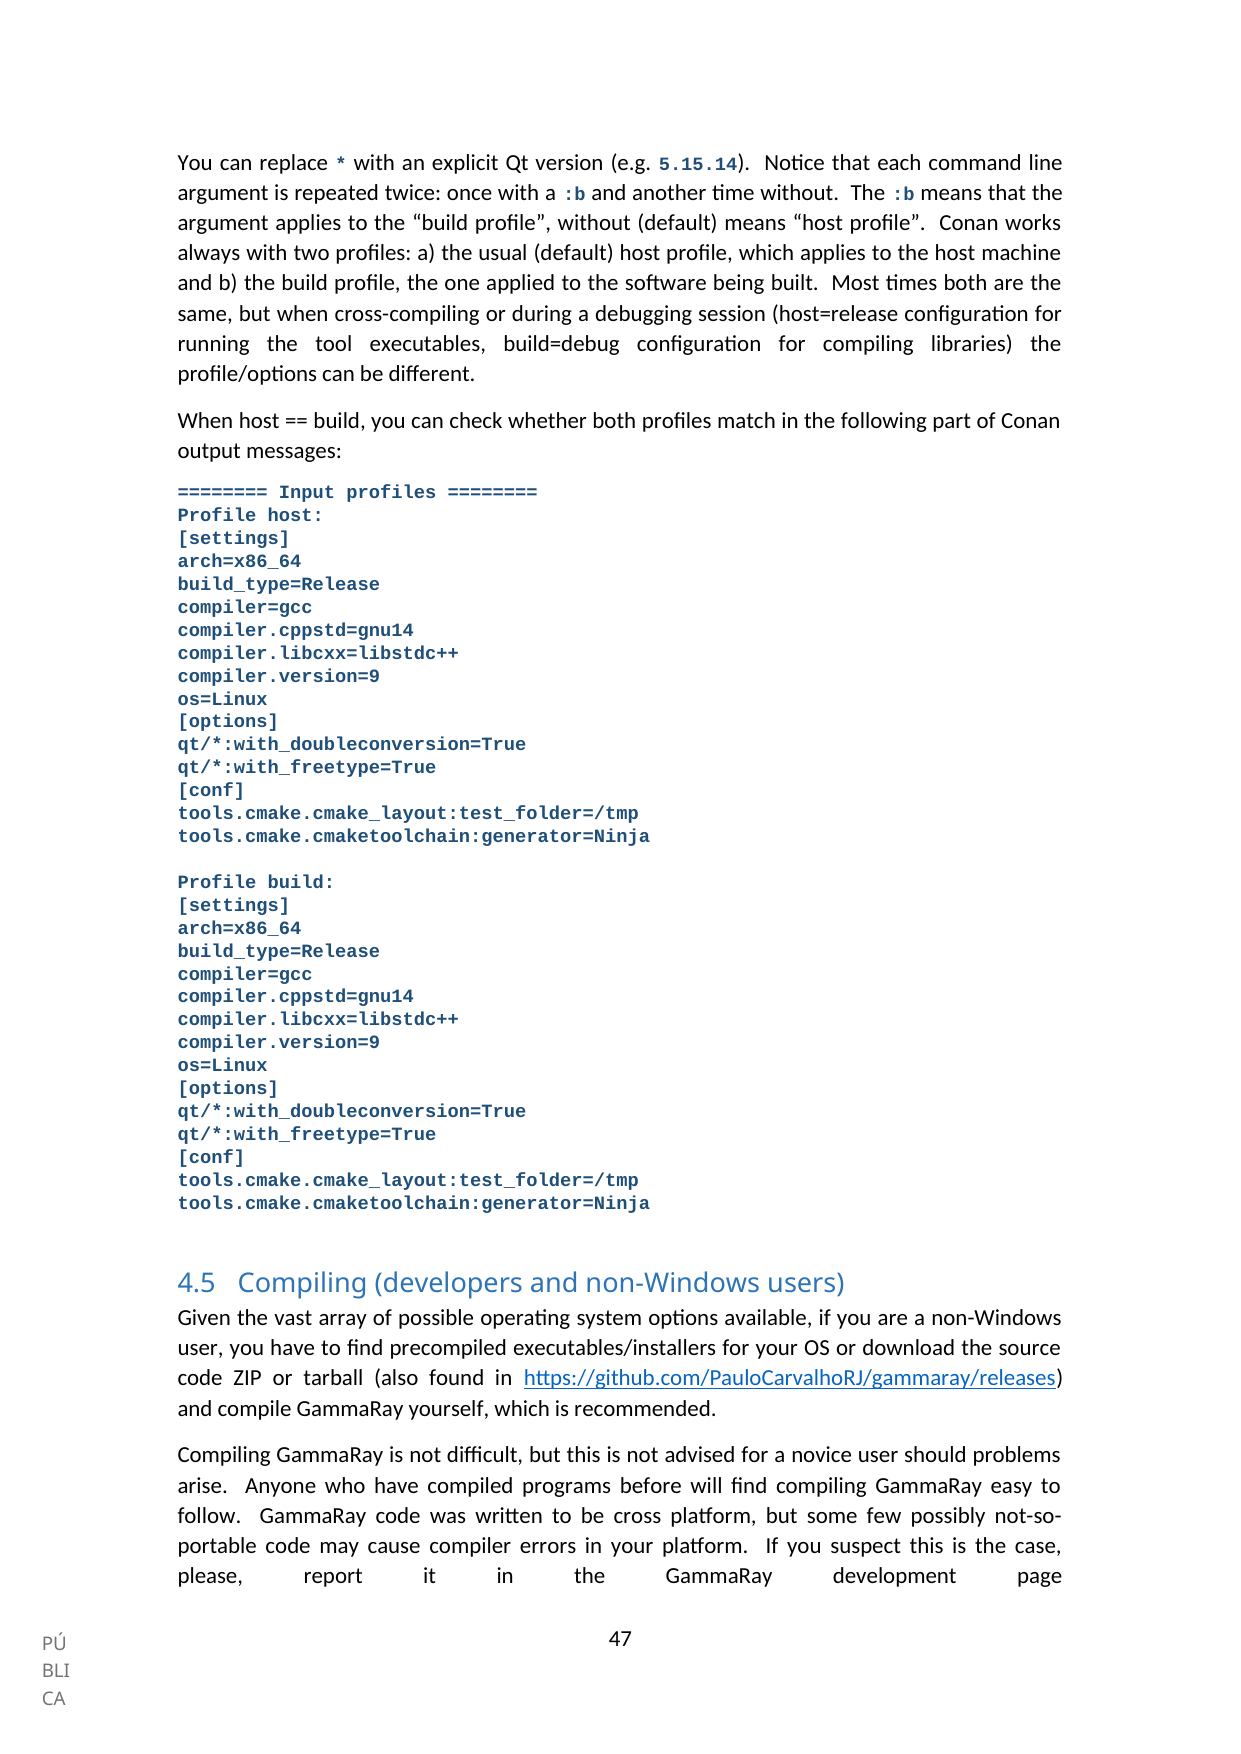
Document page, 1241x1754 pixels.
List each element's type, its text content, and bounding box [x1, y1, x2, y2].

text arch=x86_64 [177, 918, 1063, 940]
text ======== Input profiles ======== [177, 483, 1063, 504]
subtitle Compiling (developers and non-Windows users) [177, 1263, 1063, 1300]
text When host == build, you can check whether both profiles match in the following part of Conan output messages: [177, 406, 1063, 464]
text arch=x86_64 [177, 552, 1063, 573]
text [conf] [177, 1148, 1063, 1169]
text [options] [177, 1079, 1063, 1100]
text compiler.cppstd=gnu14 [177, 621, 1063, 642]
text tools.cmake.cmake_layout:test_folder=/tmp [177, 1171, 1063, 1192]
text tools.cmake.cmaketoolchain:generator=Ninja [177, 827, 1063, 848]
text tools.cmake.cmake_layout:test_folder=/tmp [177, 804, 1063, 825]
text compiler.libcxx=libstdc++ [177, 1010, 1063, 1031]
text qt/*:with_doubleconversion=True [177, 1102, 1063, 1123]
text Profile build: [177, 873, 1063, 894]
text compiler=gcc [177, 964, 1063, 986]
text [177, 1441, 1063, 1589]
text [conf] [177, 781, 1063, 802]
text [settings] [177, 529, 1063, 550]
text qt/*:with_doubleconversion=True [177, 735, 1063, 756]
text compiler.version=9 [177, 1033, 1063, 1054]
text compiler.cppstd=gnu14 [177, 987, 1063, 1008]
text qt/*:with_freetype=True [177, 1125, 1063, 1146]
text Profile host: [177, 506, 1063, 527]
text Given the vast array of possible operating system options available, if you are a non-Windows user, you have to find precompiled executables/installers for your OS or download the source code ZIP or tarball (also found in https://github.com/PauloCarvalhoRJ/gammaray/releases) and compile GammaRay yourself, which is recommended. [177, 1303, 1063, 1422]
text compiler=gcc [177, 598, 1063, 619]
text [options] [177, 712, 1063, 733]
text build_type=Release [177, 941, 1063, 963]
text tools.cmake.cmaketoolchain:generator=Ninja [177, 1193, 1063, 1215]
text [settings] [177, 896, 1063, 917]
text qt/*:with_freetype=True [177, 758, 1063, 779]
text os=Linux [177, 1056, 1063, 1077]
text compiler.version=9 [177, 666, 1063, 688]
text compiler.libcxx=libstdc++ [177, 643, 1063, 665]
text You can replace * with an explicit Qt version (e.g. 5.15.14). Notice that each command line argument is repeated twice: once with a :b and another time without. The :b means that the argument applies to the “build profile”, without (default) means “host profile”. Conan works always with two profiles: a) the usual (default) host profile, which applies to the host machine and b) the build profile, the one applied to the software being built. Most times both are the same, but when cross-compiling or during a debugging session (host=release configuration for running the tool executables, build=debug configuration for compiling libraries) the profile/options can be different. [177, 148, 1063, 387]
text build_type=Release [177, 575, 1063, 596]
text os=Linux [177, 689, 1063, 711]
